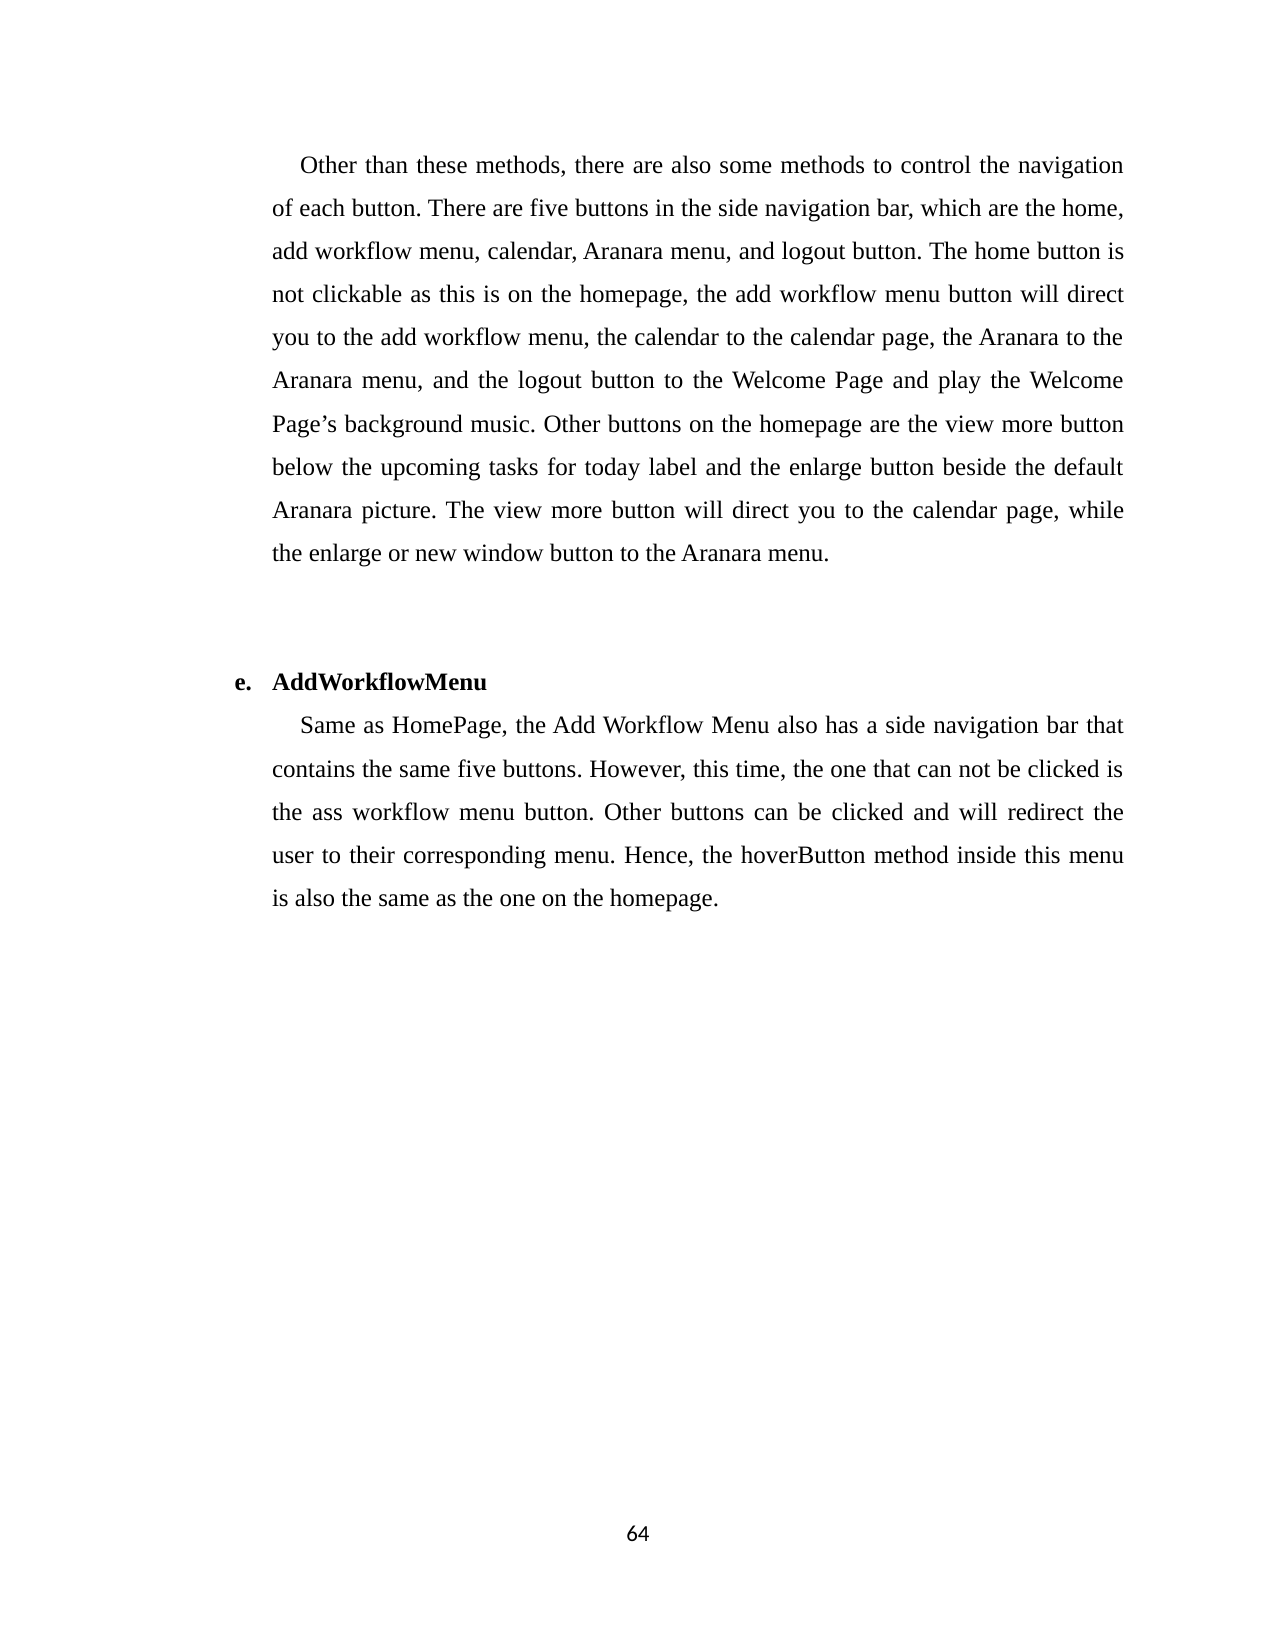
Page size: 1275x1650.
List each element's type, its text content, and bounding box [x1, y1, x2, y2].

list AddWorkflowMenu [234, 667, 1125, 696]
list Same as HomePage, the Add Workflow Menu also has a side navigation bar that contains the same five buttons. However, this time, the one that can not be clicked is the ass workflow menu button. Other buttons can be clicked and will redirect the user to their corresponding menu. Hence, the hoverButton method inside this menu is also the same as the one on the homepage. [272, 711, 1125, 912]
list Other than these methods, there are also some methods to control the navigation of each button. There are five buttons in the side navigation bar, which are the home, add workflow menu, calendar, Aranara menu, and logout button. The home button is not clickable as this is on the homepage, the add workflow menu button will direct you to the add workflow menu, the calendar to the calendar page, the Aranara to the Aranara menu, and the logout button to the Welcome Page and play the Welcome Page’s background music. Other buttons on the homepage are the view more button below the upcoming tasks for today label and the enlarge button beside the default Aranara picture. The view more button will direct you to the calendar page, while the enlarge or new window button to the Aranara menu. [272, 150, 1125, 567]
